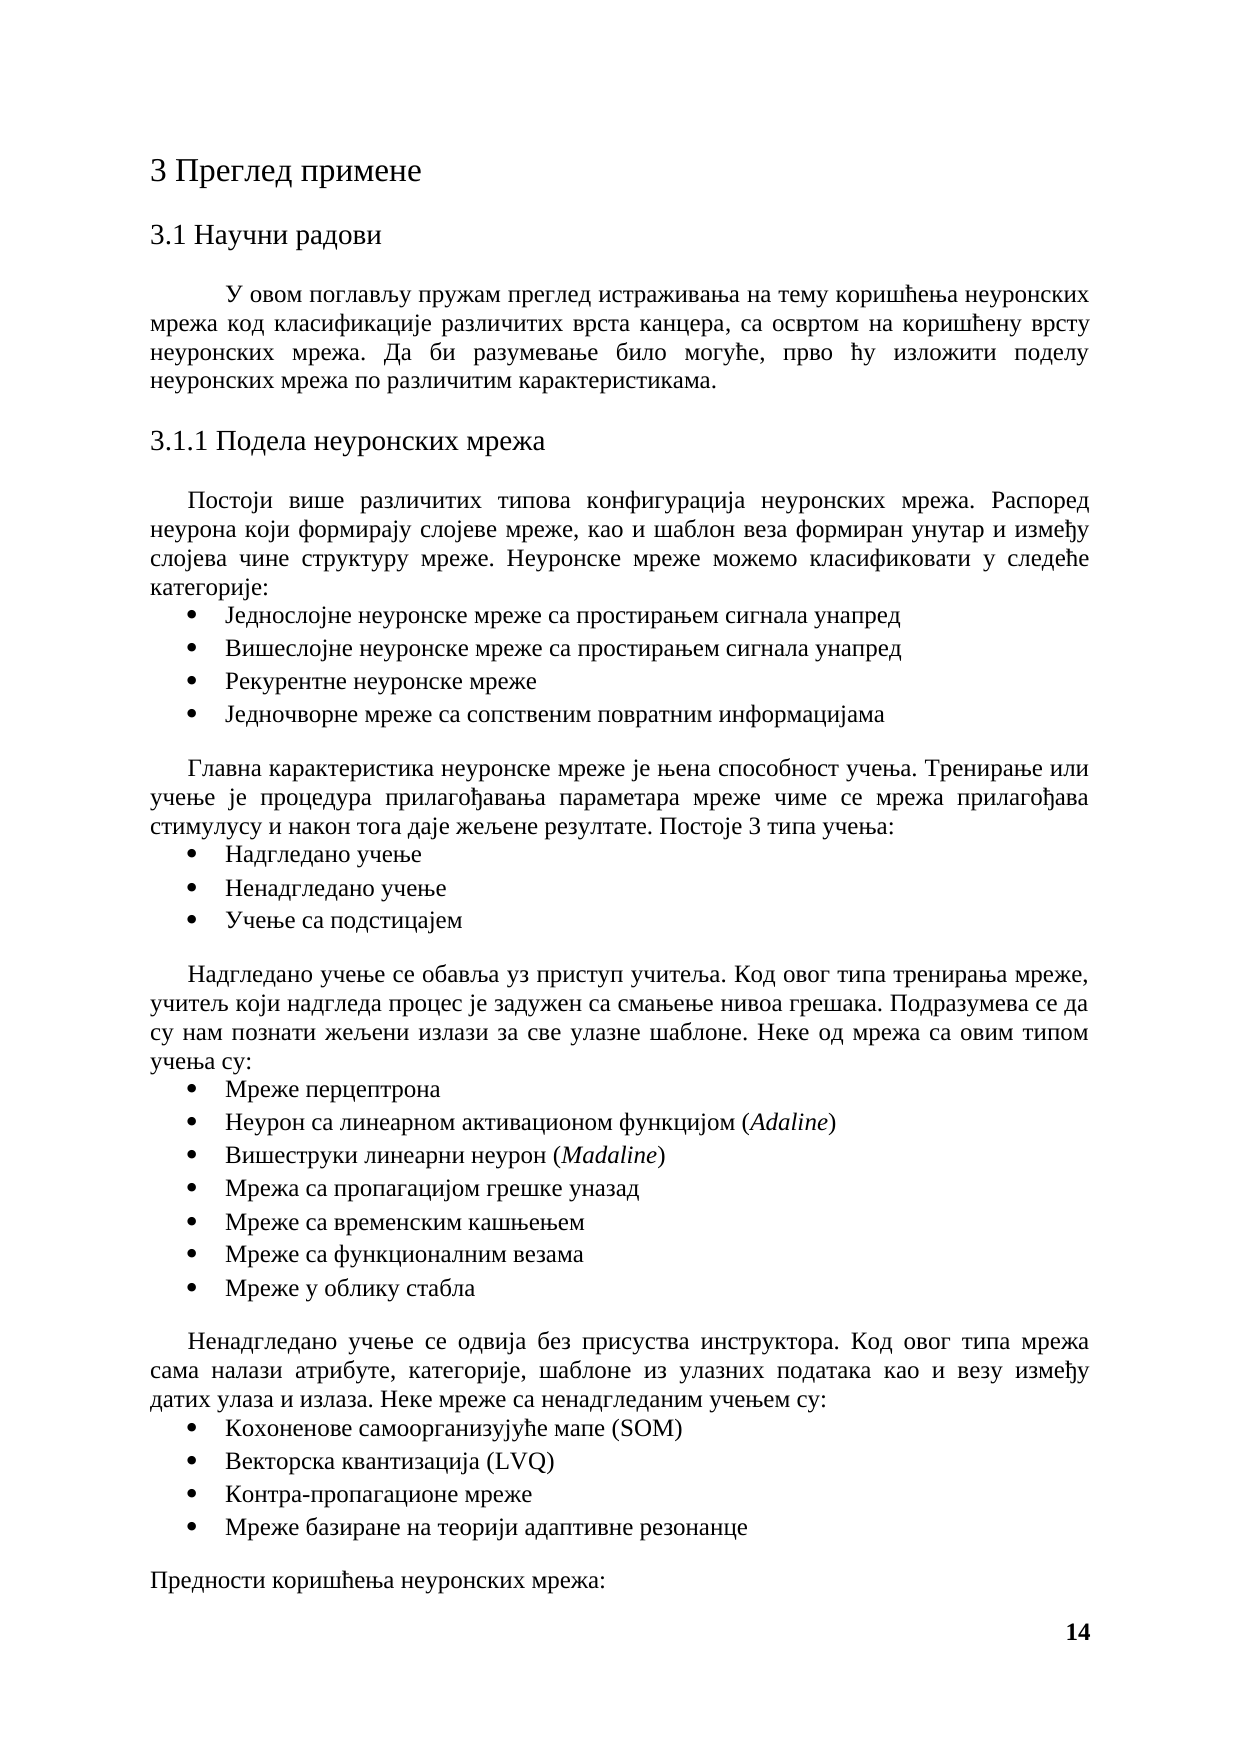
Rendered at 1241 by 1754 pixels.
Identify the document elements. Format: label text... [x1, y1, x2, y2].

list Мрежа са пропагацијом грешке уназад [187, 1173, 1090, 1202]
text У овом поглављу пружам преглед истраживања на тему коришћења неуронских мрежа код класификације различитих врста канцера, са освртом на коришћену врсту неуронских мрежа. Да би разумевање било могуће, прво ћу изложити поделу неуронских мрежа по различитим карактеристикама. [150, 279, 1090, 394]
text Главна карактеристика неуронске мреже је њена способност учења. Тренирање или учење је процедура прилагођавања параметара мреже чиме се мрежа прилагођава стимулусу и након тога даје жељене резултате. Постоје 3 типа учења: [150, 753, 1090, 839]
list Мреже са функционалним везама [187, 1239, 1090, 1268]
list Ненадгледано учење [187, 873, 1090, 901]
list Једнослојне неуронске мреже са простирањем сигнала унапред [187, 600, 1090, 629]
list Неурон са линеарном активационом функцијом (Adaline) [187, 1107, 1090, 1136]
list Једночворне мреже са сопственим повратним информацијама [187, 699, 1090, 728]
list Мреже у облику стабла [187, 1273, 1090, 1301]
text Ненадгледано учење се одвија без присуства инструктора. Код овог типа мрежа сама налази атрибуте, категорије, шаблоне из улазних података као и везу између датих улаза и излаза. Неке мреже са ненадгледаним учењем су: [150, 1326, 1090, 1413]
list Рекурентне неуронске мреже [187, 666, 1090, 695]
text 3 Преглед примене [150, 150, 1090, 188]
text Надгледано учење се обавља уз приступ учитеља. Код овог типа тренирања мреже, учитељ који надгледа процес је задужен са смањење нивоа грешака. Подразумева се да су нам познати жељени излази за све улазне шаблоне. Неке од мрежа са овим типом учења су: [150, 959, 1090, 1074]
list Мреже перцептрона [187, 1074, 1090, 1103]
list Вишеструки линеарни неурон (Madaline) [187, 1141, 1090, 1169]
list Учење са подстицајем [187, 906, 1090, 934]
list Контра-пропагационе мреже [187, 1479, 1090, 1507]
list Кохоненове самоорганизујуће мапе (SOM) [187, 1413, 1090, 1441]
text Постоји више различитих типова конфигурација неуронских мрежа. Распоред неурона који формирају слојеве мреже, као и шаблон веза формиран унутар и између слојева чине структуру мреже. Неуронске мреже можемо класификовати у следеће категорије: [150, 485, 1090, 600]
text Предности коришћења неуронских мрежа: [150, 1566, 1090, 1594]
text 3.1.1 Подела неуронских мрежа [150, 423, 1090, 457]
text 3.1 Научни радови [150, 217, 1090, 251]
list Вишеслојне неуронске мреже са простирањем сигнала унапред [187, 633, 1090, 662]
list Надгледано учење [187, 839, 1090, 868]
list Векторска квантизација (LVQ) [187, 1446, 1090, 1474]
list Мреже базиране на теорији адаптивне резонанце [187, 1512, 1090, 1541]
list Мреже са временским кашњењем [187, 1207, 1090, 1235]
